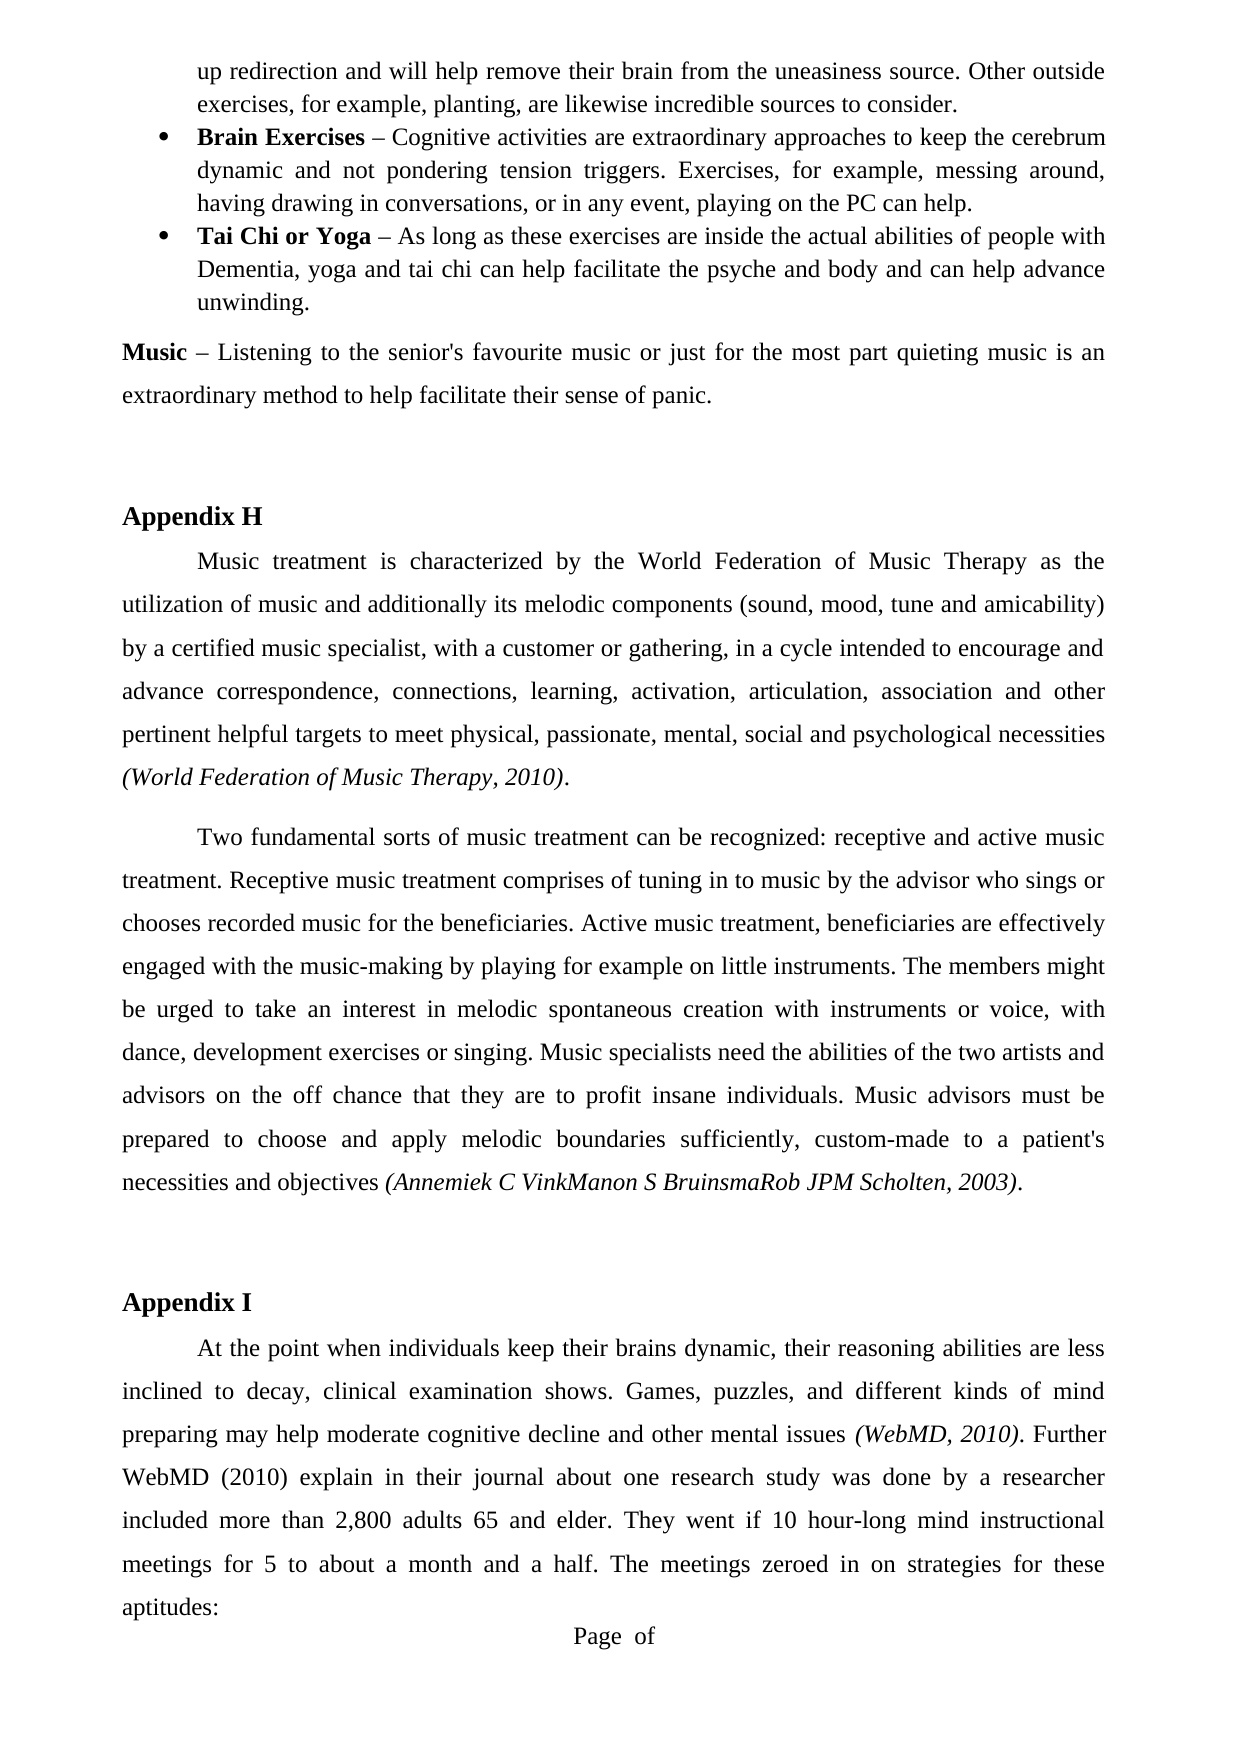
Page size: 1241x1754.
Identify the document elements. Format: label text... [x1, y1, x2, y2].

list Brain Exercises – Cognitive activities are extraordinary approaches to keep the cerebrum dynamic and not pondering tension triggers. Exercises, for example, messing around, having drawing in conversations, or in any event, playing on the PC can help. [159, 122, 1106, 217]
subtitle Appendix H [122, 500, 1106, 531]
text At the point when individuals keep their brains dynamic, their reasoning abilities are less inclined to decay, clinical examination shows. Games, puzzles, and different kinds of mind preparing may help moderate cognitive decline and other mental issues (WebMD, 2010). Further WebMD (2010) explain in their journal about one research study was done by a researcher included more than 2,800 adults 65 and elder. They went if 10 hour-long mind instructional meetings for 5 to about a month and a half. The meetings zeroed in on strategies for these aptitudes: [122, 1333, 1106, 1621]
text Music treatment is characterized by the World Federation of Music Therapy as the utilization of music and additionally its melodic components (sound, mood, tune and amicability) by a certified music specialist, with a customer or gathering, in a cycle intended to encourage and advance correspondence, connections, learning, activation, articulation, association and other pertinent helpful targets to meet physical, passionate, mental, social and psychological necessities (World Federation of Music Therapy, 2010). [122, 546, 1106, 791]
list Tai Chi or Yoga – As long as these exercises are inside the actual abilities of people with Dementia, yoga and tai chi can help facilitate the psyche and body and can help advance unwinding. [159, 221, 1106, 316]
subtitle Appendix I [122, 1286, 1106, 1318]
text Two fundamental sorts of music treatment can be recognized: receptive and active music treatment. Receptive music treatment comprises of tuning in to music by the advisor who sings or chooses recorded music for the beneficiaries. Active music treatment, beneficiaries are effectively engaged with the music‐making by playing for example on little instruments. The members might be urged to take an interest in melodic spontaneous creation with instruments or voice, with dance, development exercises or singing. Music specialists need the abilities of the two artists and advisors on the off chance that they are to profit insane individuals. Music advisors must be prepared to choose and apply melodic boundaries sufficiently, custom-made to a patient's necessities and objectives (Annemiek C VinkManon S BruinsmaRob JPM Scholten, 2003). [122, 822, 1106, 1196]
text Music – Listening to the senior's favourite music or just for the most part quieting music is an extraordinary method to help facilitate their sense of panic. [122, 337, 1106, 409]
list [159, 56, 1106, 118]
